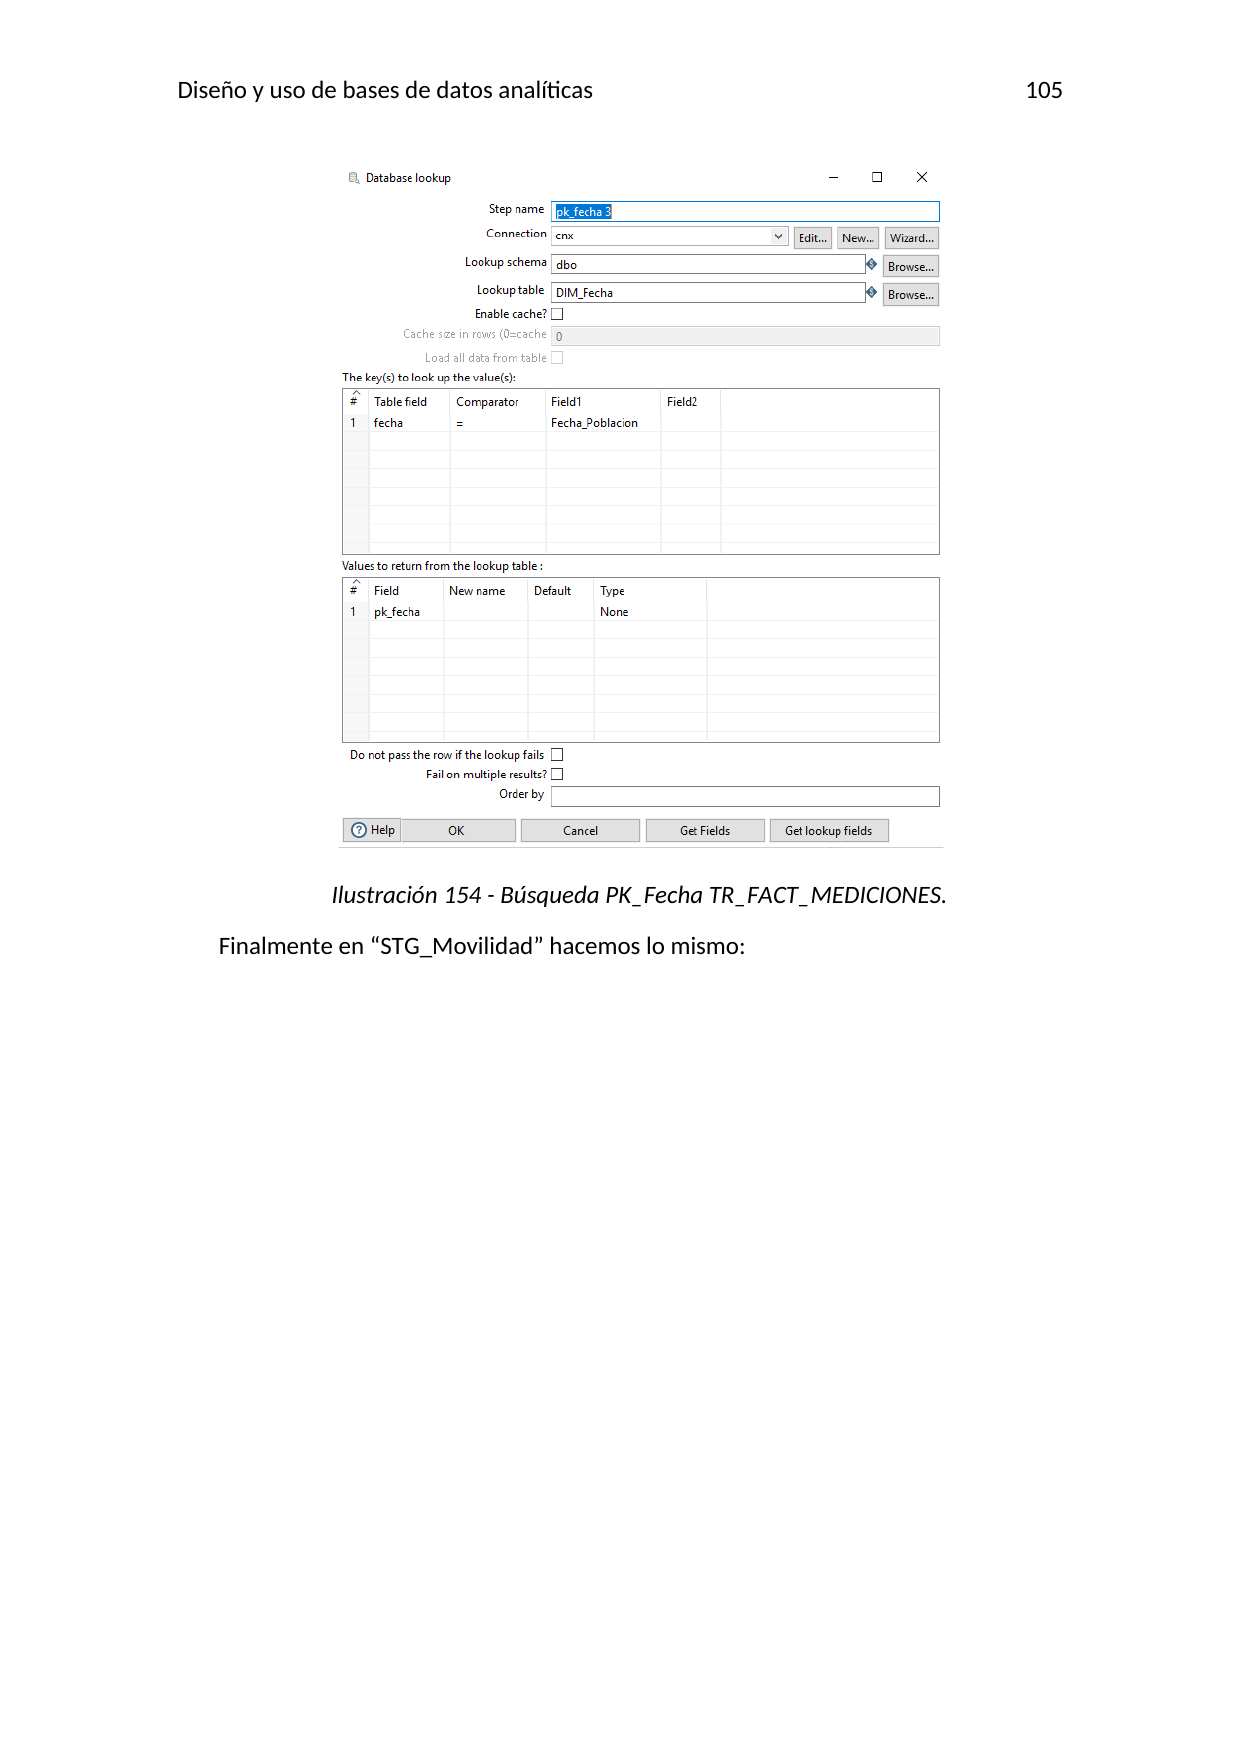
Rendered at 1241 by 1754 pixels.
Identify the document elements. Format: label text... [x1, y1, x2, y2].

picture [338, 165, 944, 848]
text Finalmente en “STG_Movilidad” hacemos lo mismo: [177, 930, 1063, 961]
